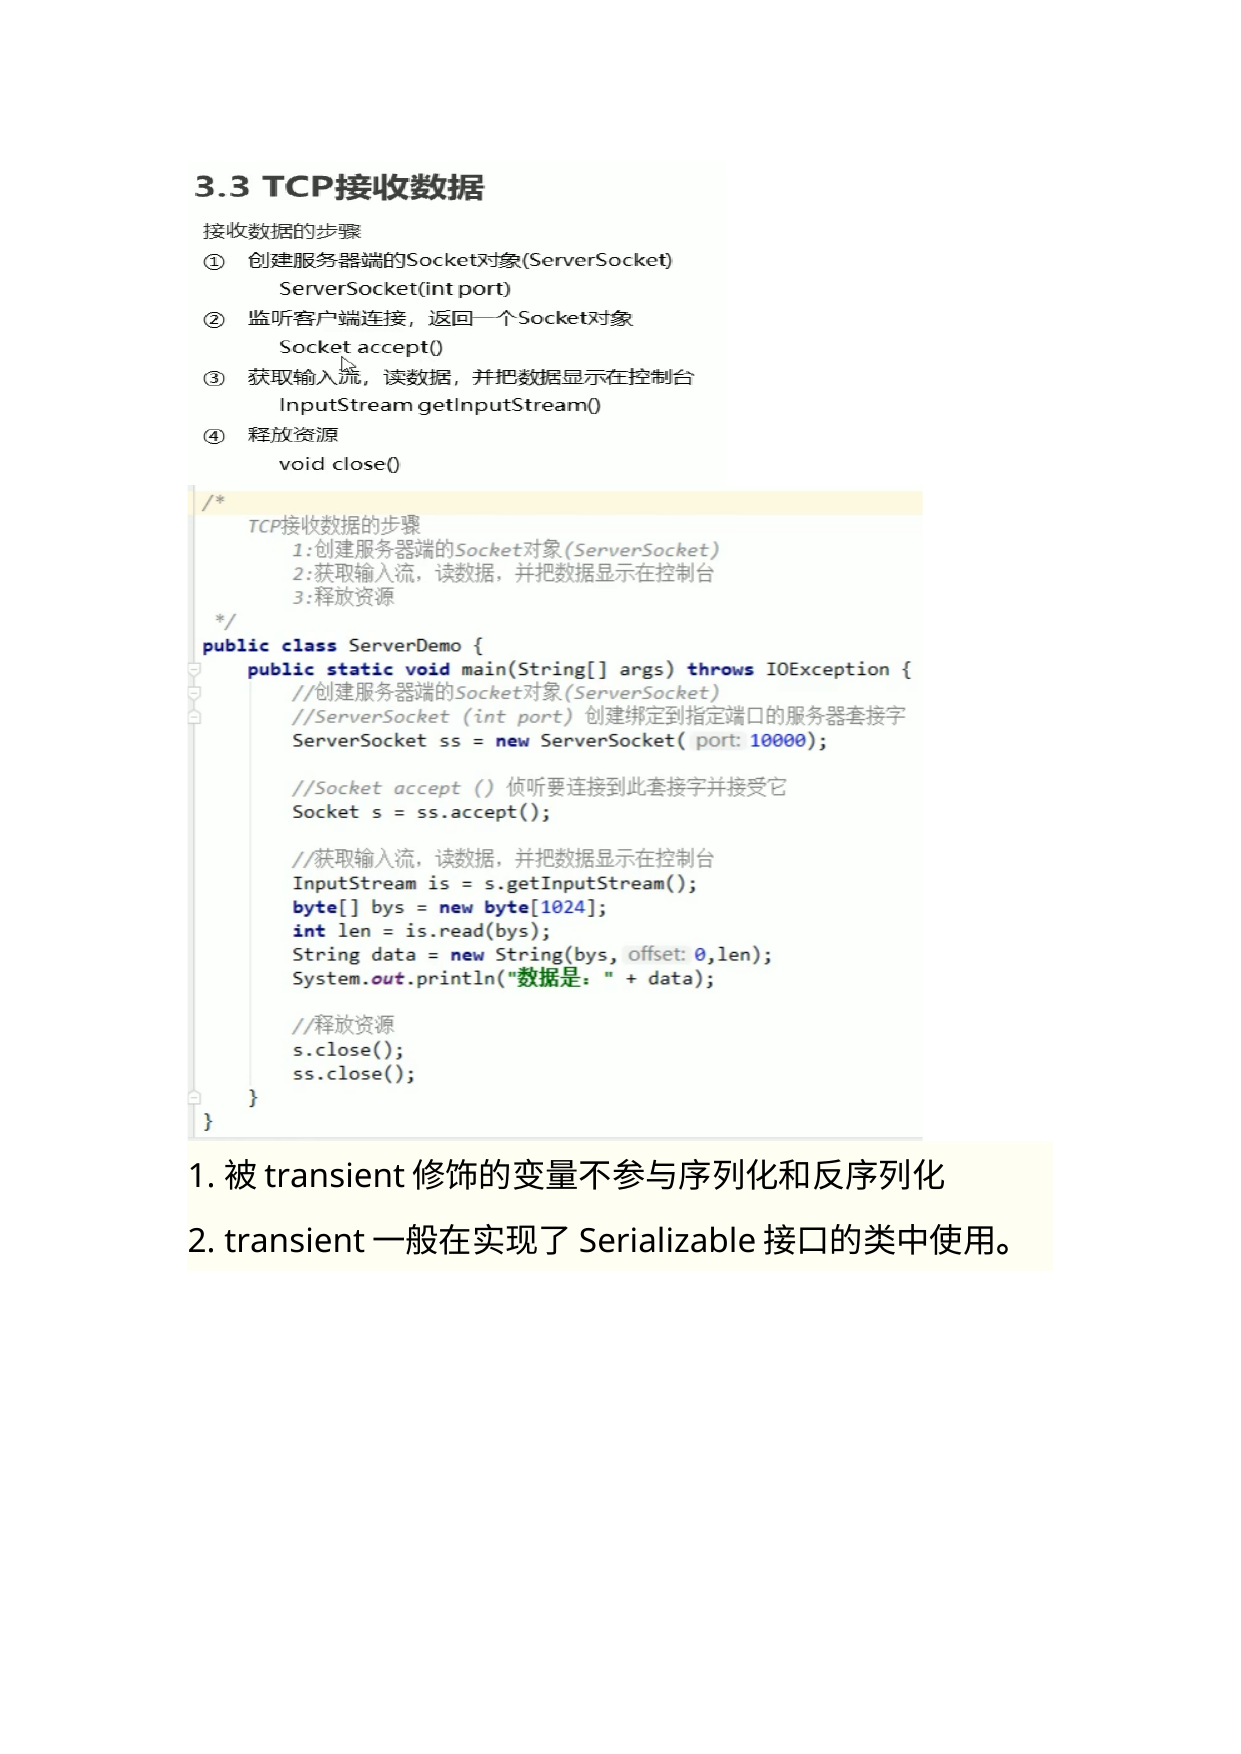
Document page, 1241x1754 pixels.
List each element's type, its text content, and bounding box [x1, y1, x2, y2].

picture [187, 162, 923, 1141]
text 2. transient一般在实现了Serializable接口的类中使用。 [187, 1206, 1053, 1271]
text 1. 被transient修饰的变量不参与序列化和反序列化 [187, 1141, 1053, 1206]
